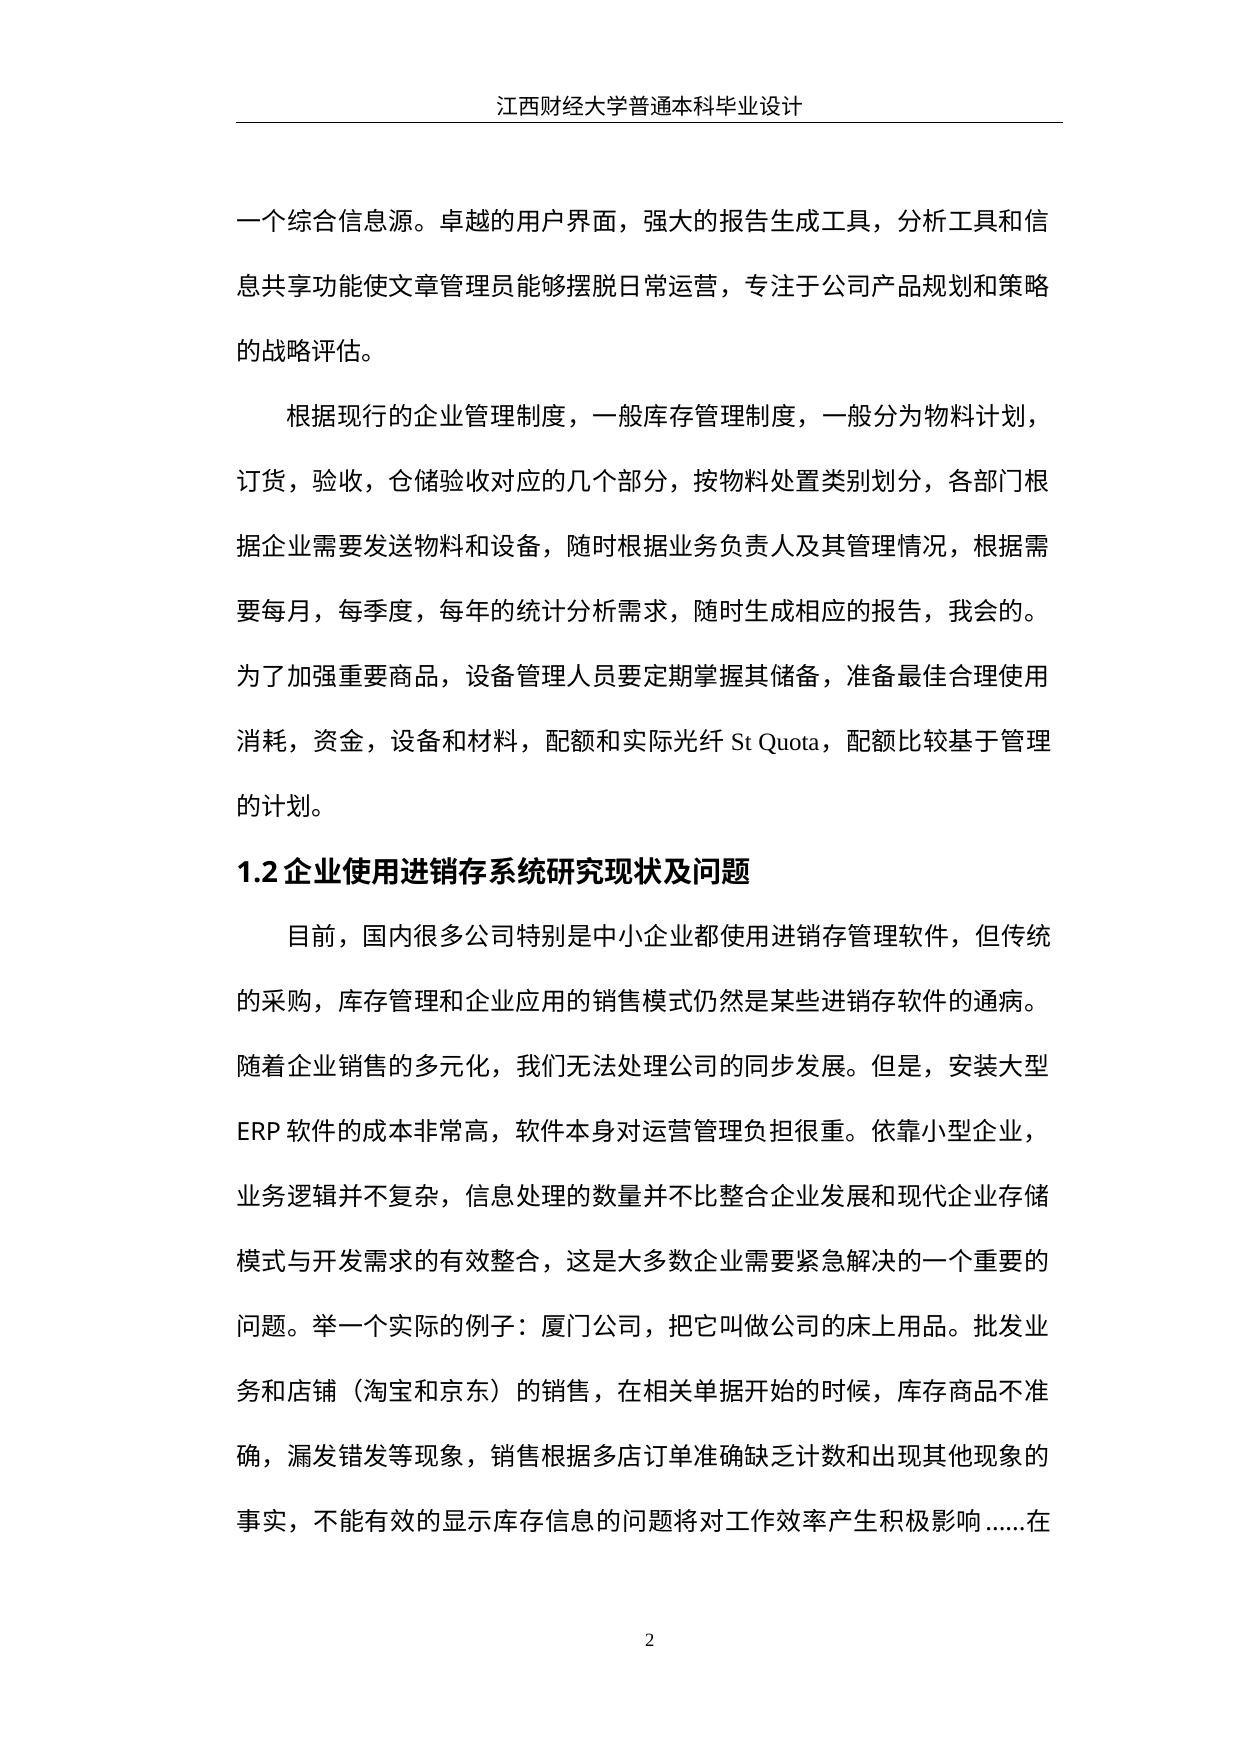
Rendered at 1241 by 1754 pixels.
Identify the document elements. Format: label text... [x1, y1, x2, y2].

text 根据现行的企业管理制度，一般库存管理制度，一般分为物料计划，订货，验收，仓储验收对应的几个部分，按物料处置类别划分，各部门根据企业需要发送物料和设备，随时根据业务负责人及其管理情况，根据需要每月，每季度，每年的统计分析需求，随时生成相应的报告，我会的。为了加强重要商品，设备管理人员要定期掌握其储备，准备最佳合理使用消耗，资金，设备和材料，配额和实际光纤St Quota，配额比较基于管理的计划。 [236, 382, 1051, 837]
subtitle 1.2企业使用进销存系统研究现状及问题 [236, 837, 1063, 902]
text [236, 187, 1051, 382]
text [236, 902, 1051, 1552]
